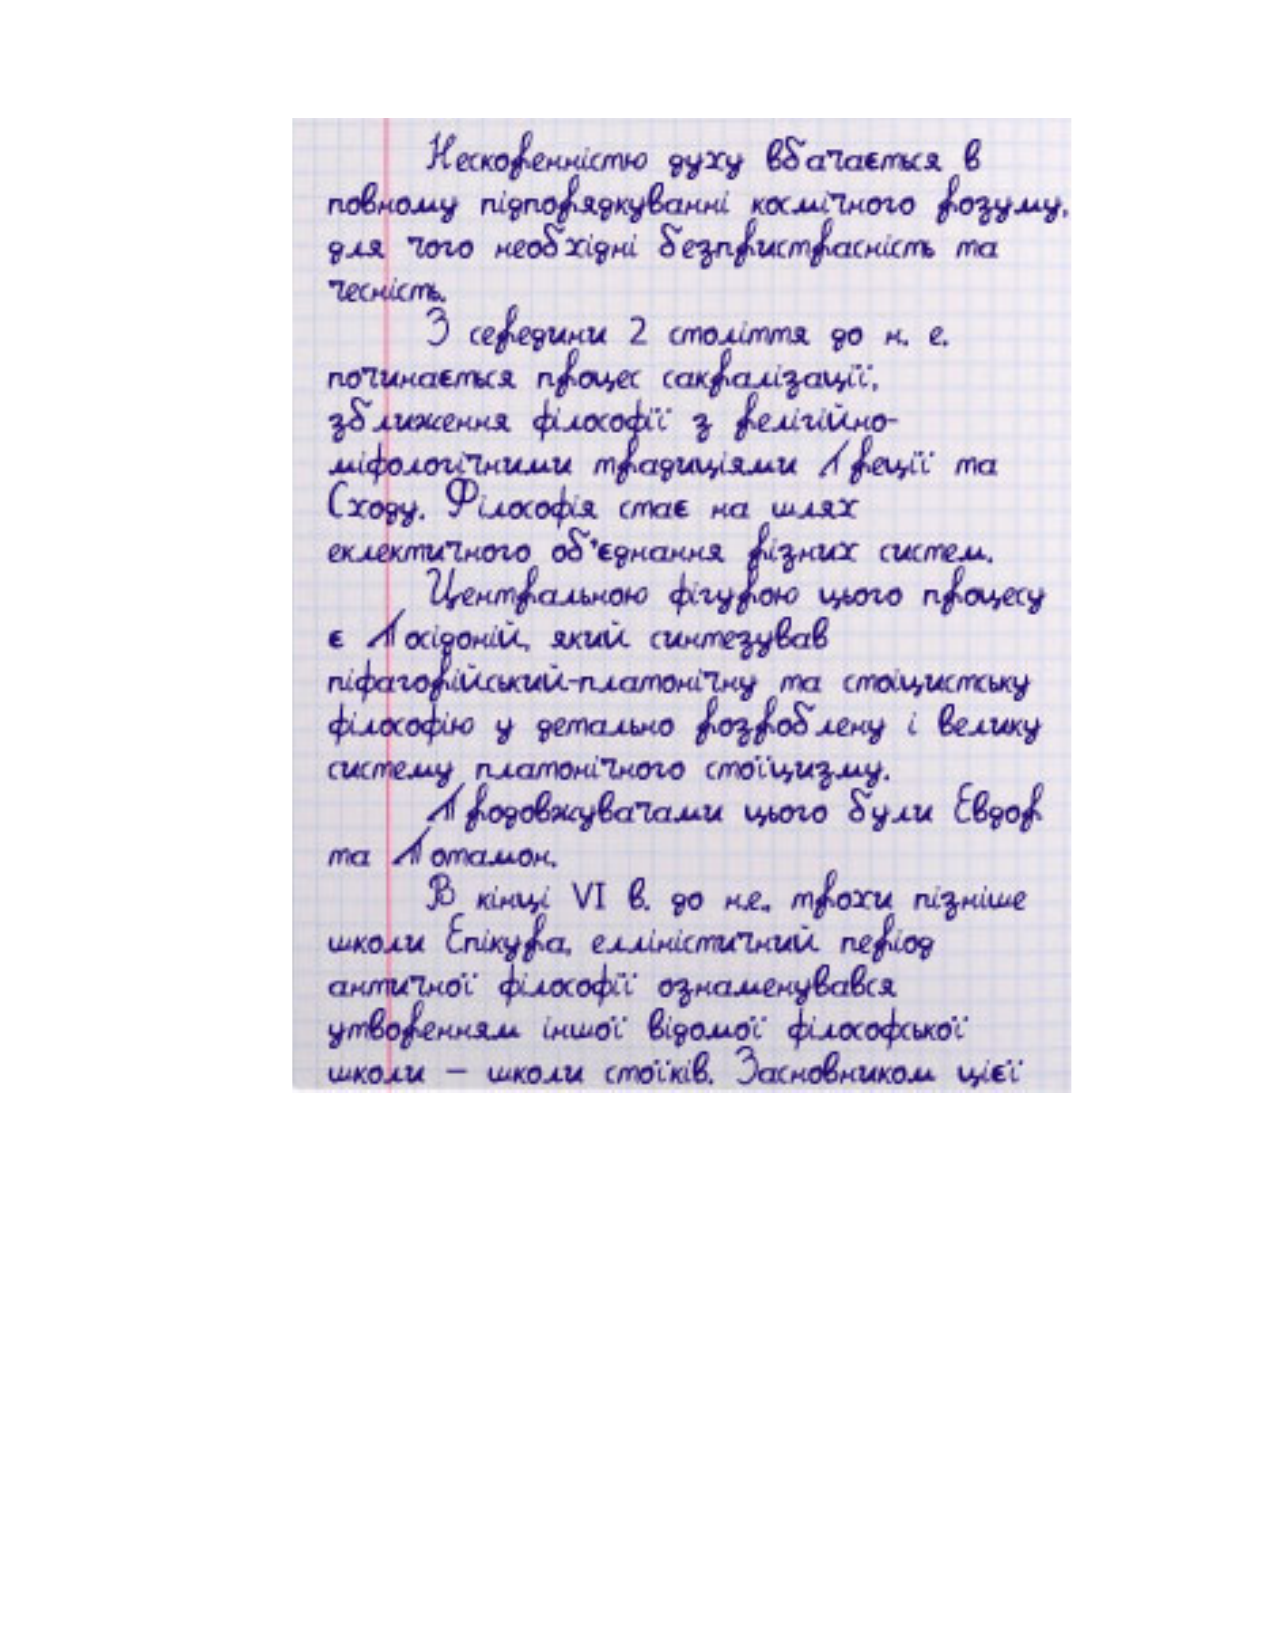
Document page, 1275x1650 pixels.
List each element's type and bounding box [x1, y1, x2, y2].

picture [292, 118, 1072, 1093]
